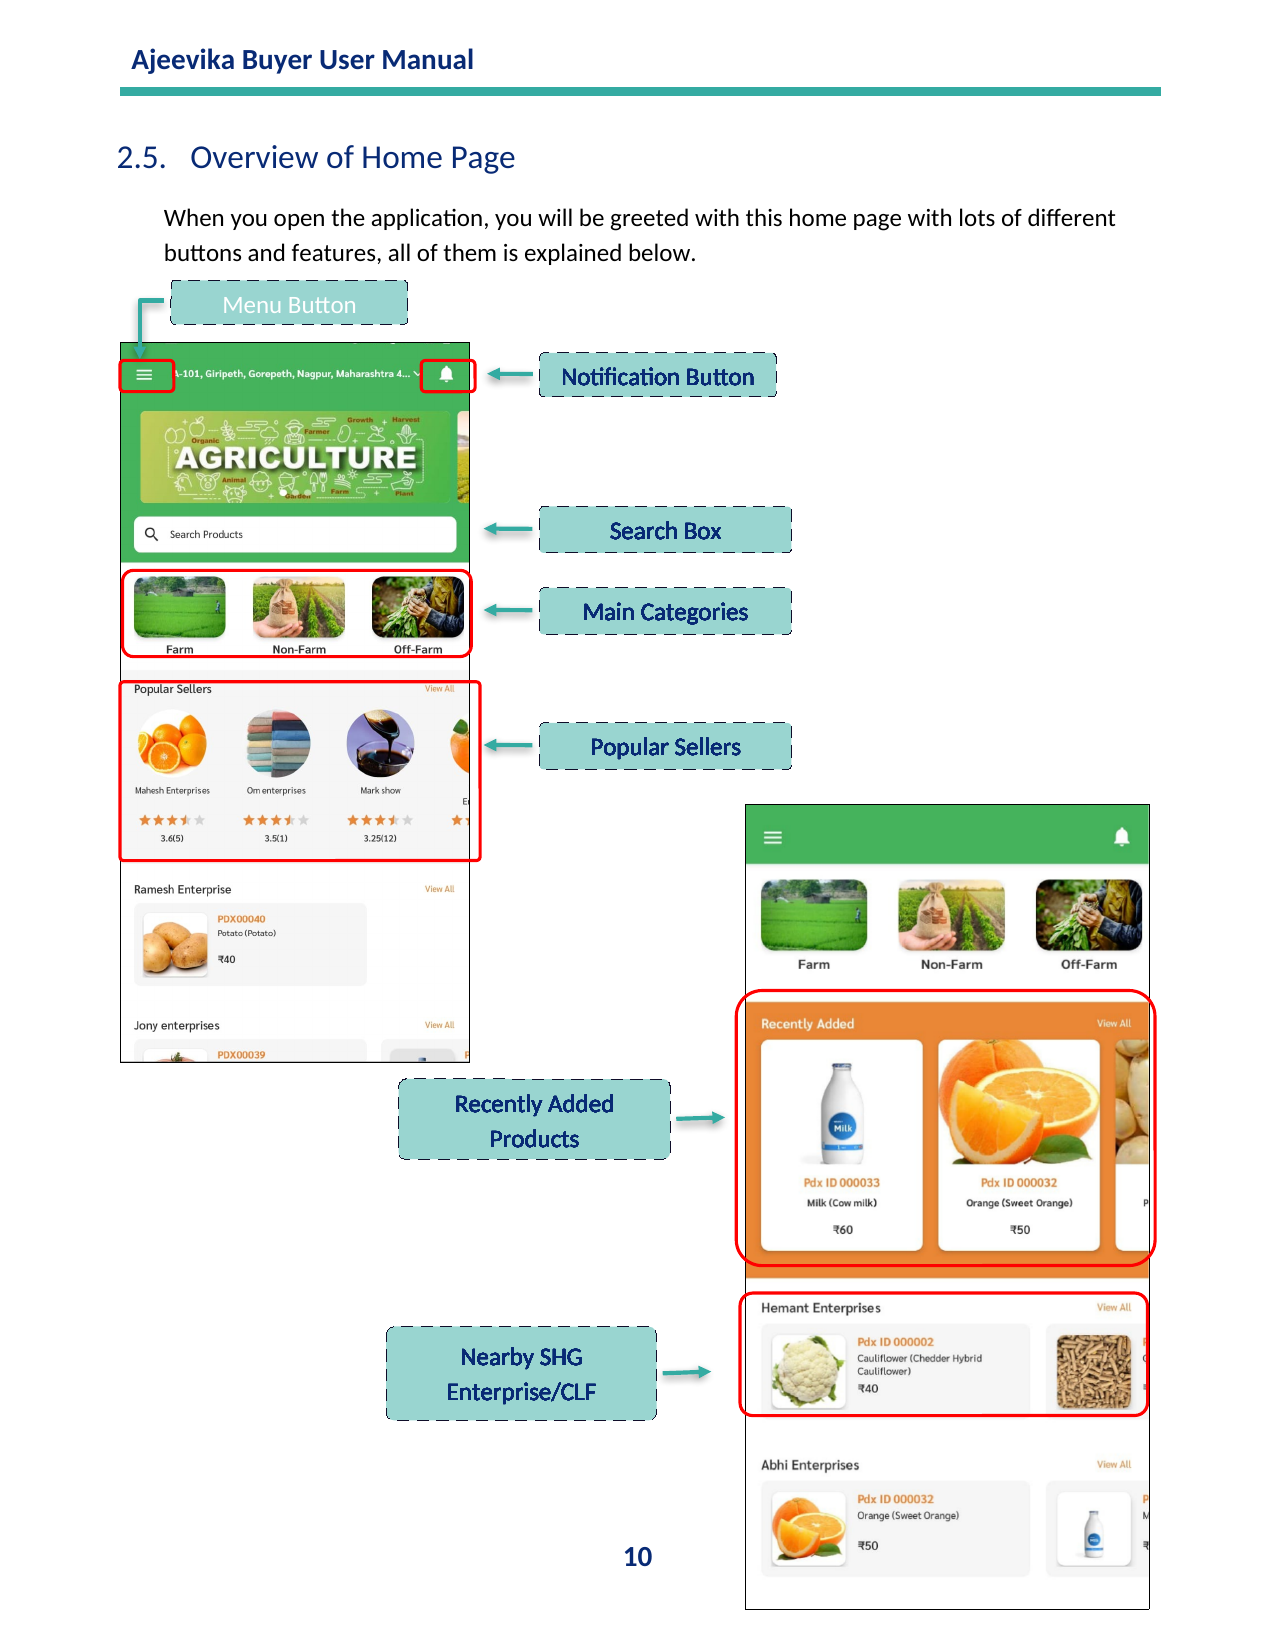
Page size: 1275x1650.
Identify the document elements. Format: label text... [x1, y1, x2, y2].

picture [121, 343, 469, 576]
subtitle Overview of Home Page [116, 137, 1155, 177]
picture [121, 651, 469, 680]
list When you open the application, you will be greeted with this home page with lots of different buttons and features, all of them is explained below. [164, 202, 1155, 268]
picture [746, 1295, 1146, 1414]
picture [746, 993, 1149, 1264]
picture [746, 1409, 1149, 1609]
picture [122, 684, 469, 859]
picture [423, 362, 469, 390]
picture [746, 805, 1149, 996]
picture [121, 862, 469, 1062]
picture [125, 572, 469, 655]
picture [122, 362, 172, 390]
picture [121, 343, 138, 359]
picture [746, 1260, 1149, 1300]
